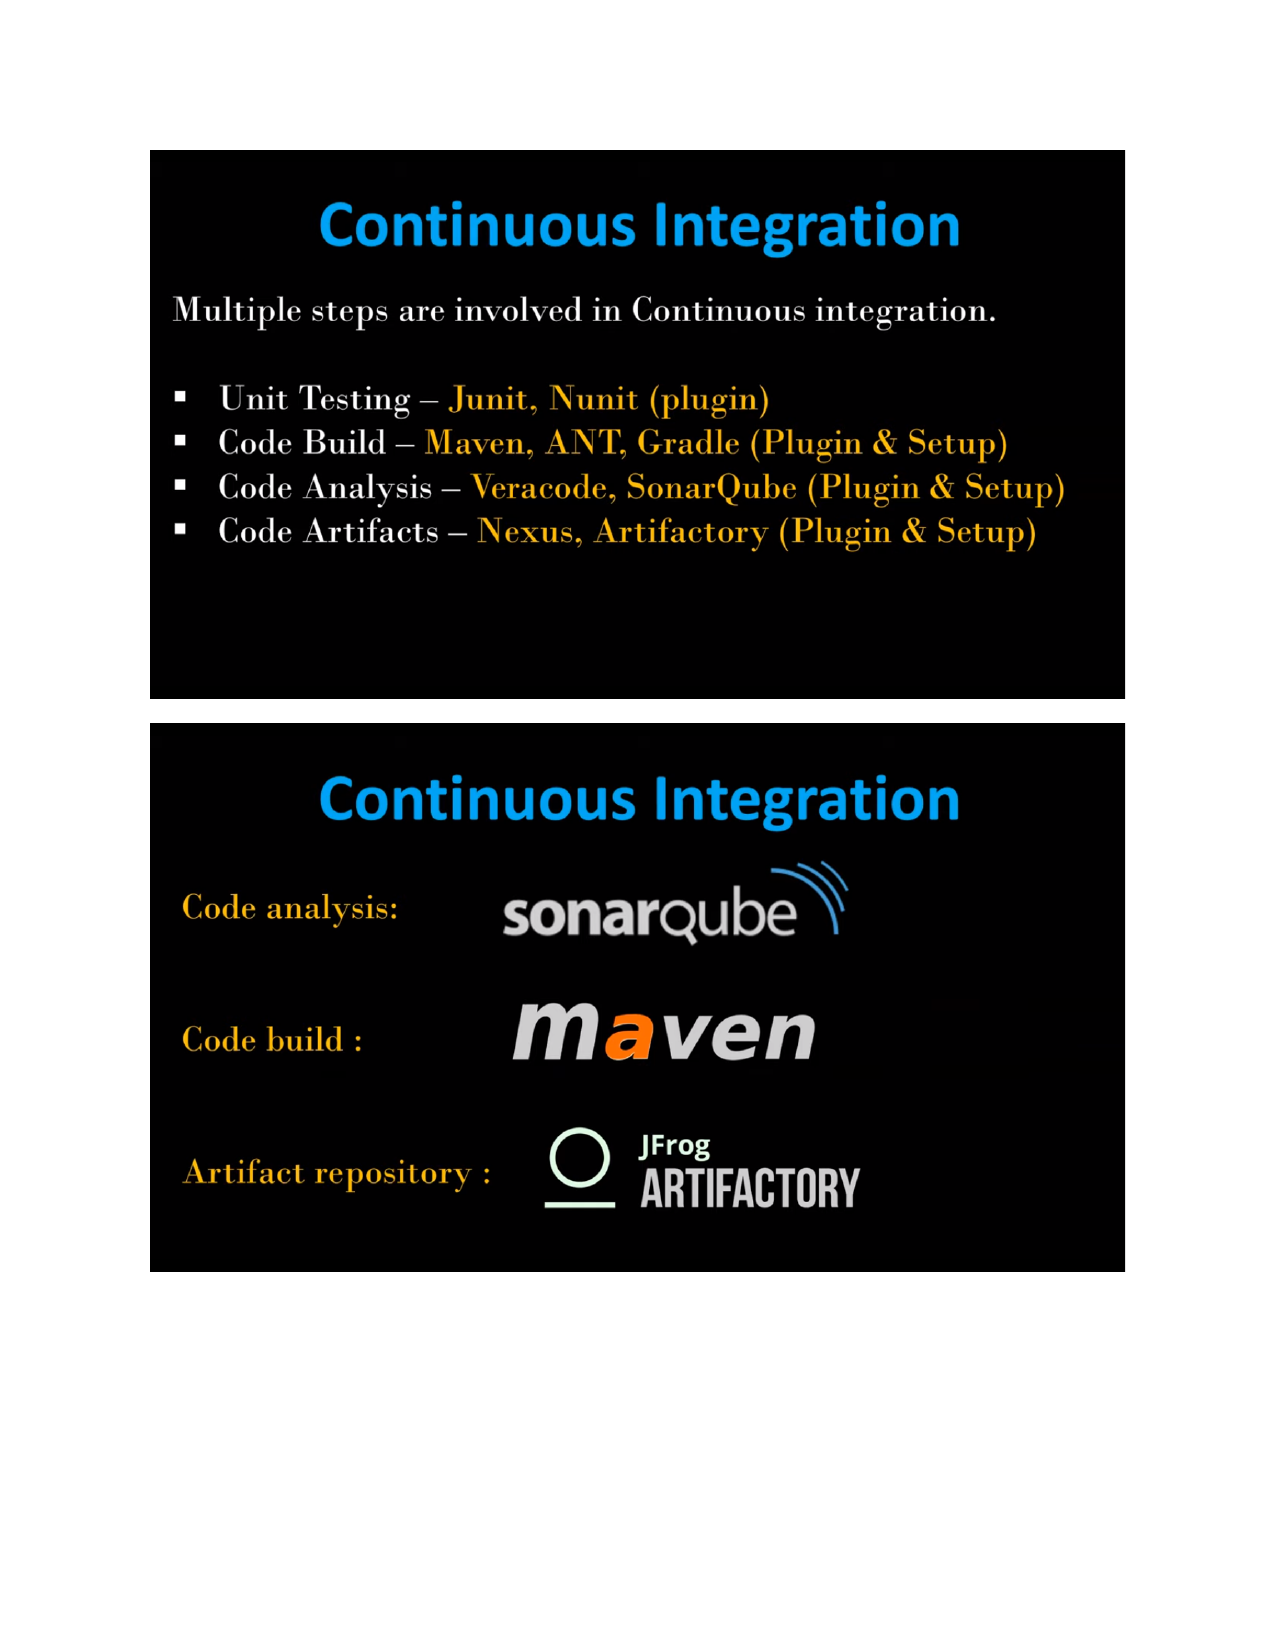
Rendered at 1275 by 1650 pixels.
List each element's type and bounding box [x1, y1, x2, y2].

picture [150, 723, 1125, 1272]
picture [150, 150, 1125, 699]
